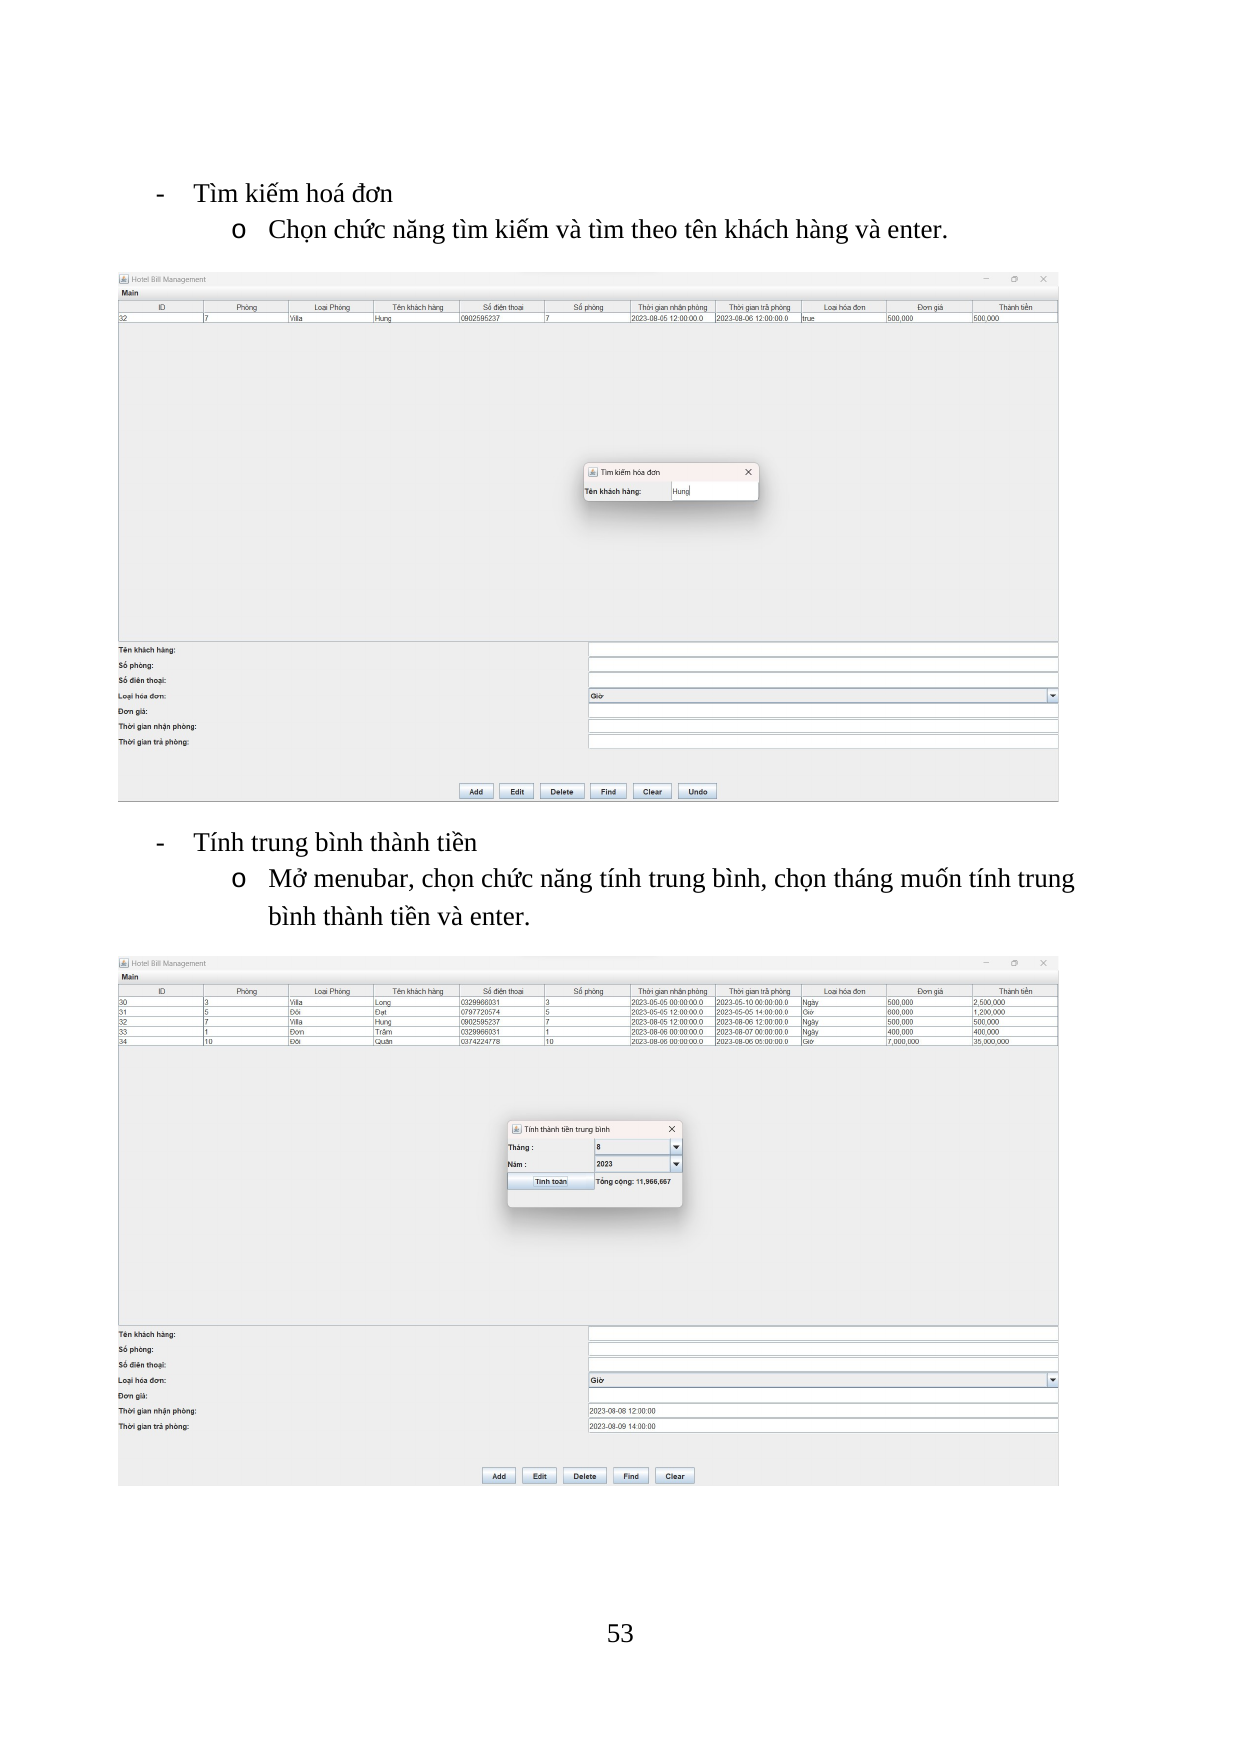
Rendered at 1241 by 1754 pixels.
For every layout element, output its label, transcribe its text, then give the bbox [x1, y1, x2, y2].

list Mở menubar, chọn chức năng tính trung bình, chọn tháng muốn tính trung bình thành tiền và enter. [231, 862, 1122, 931]
picture [118, 272, 1059, 802]
list Tìm kiếm hoá đơn [156, 177, 1122, 208]
picture [118, 956, 1059, 1486]
list Chọn chức năng tìm kiếm và tìm theo tên khách hàng và enter. [231, 213, 1122, 246]
list Tính trung bình thành tiền [156, 827, 1122, 858]
